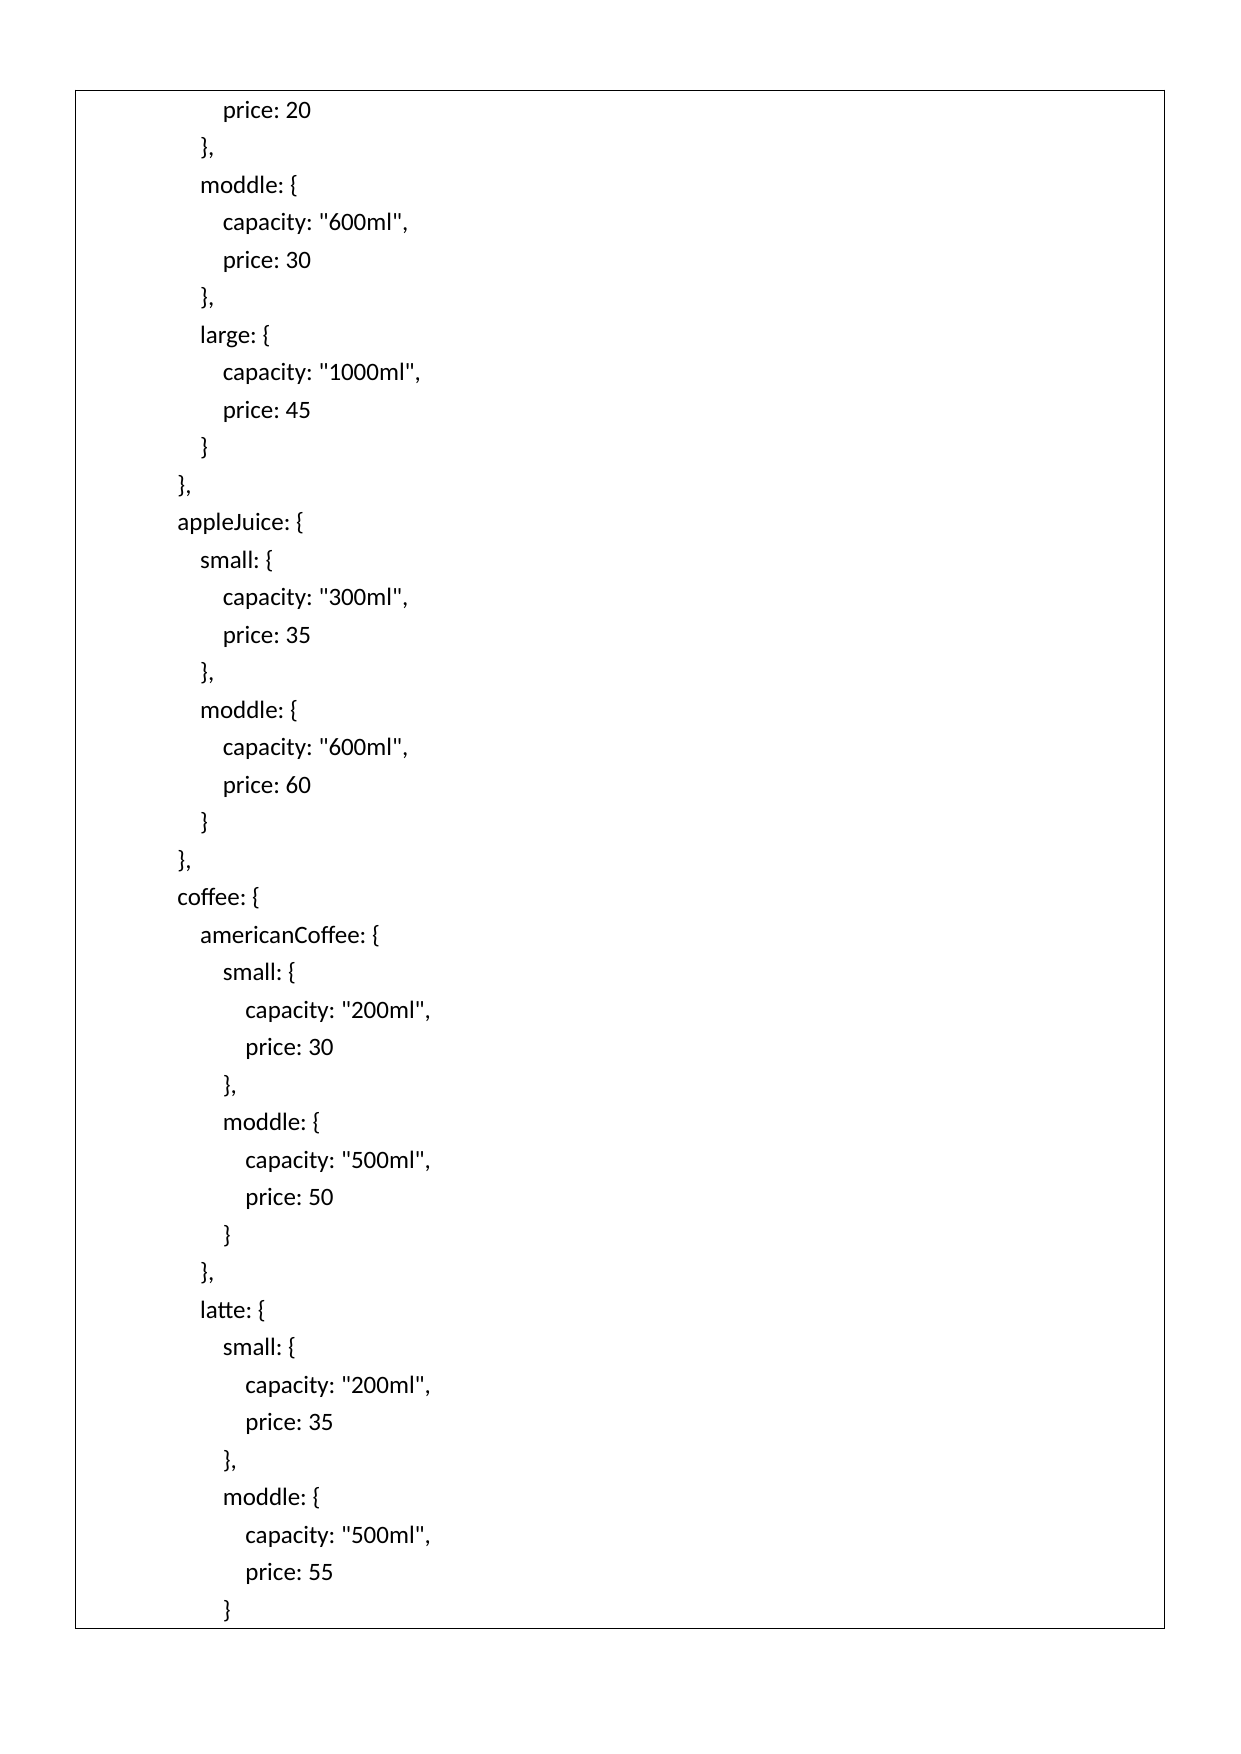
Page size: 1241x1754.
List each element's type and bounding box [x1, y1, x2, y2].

table_header [76, 91, 1164, 1628]
